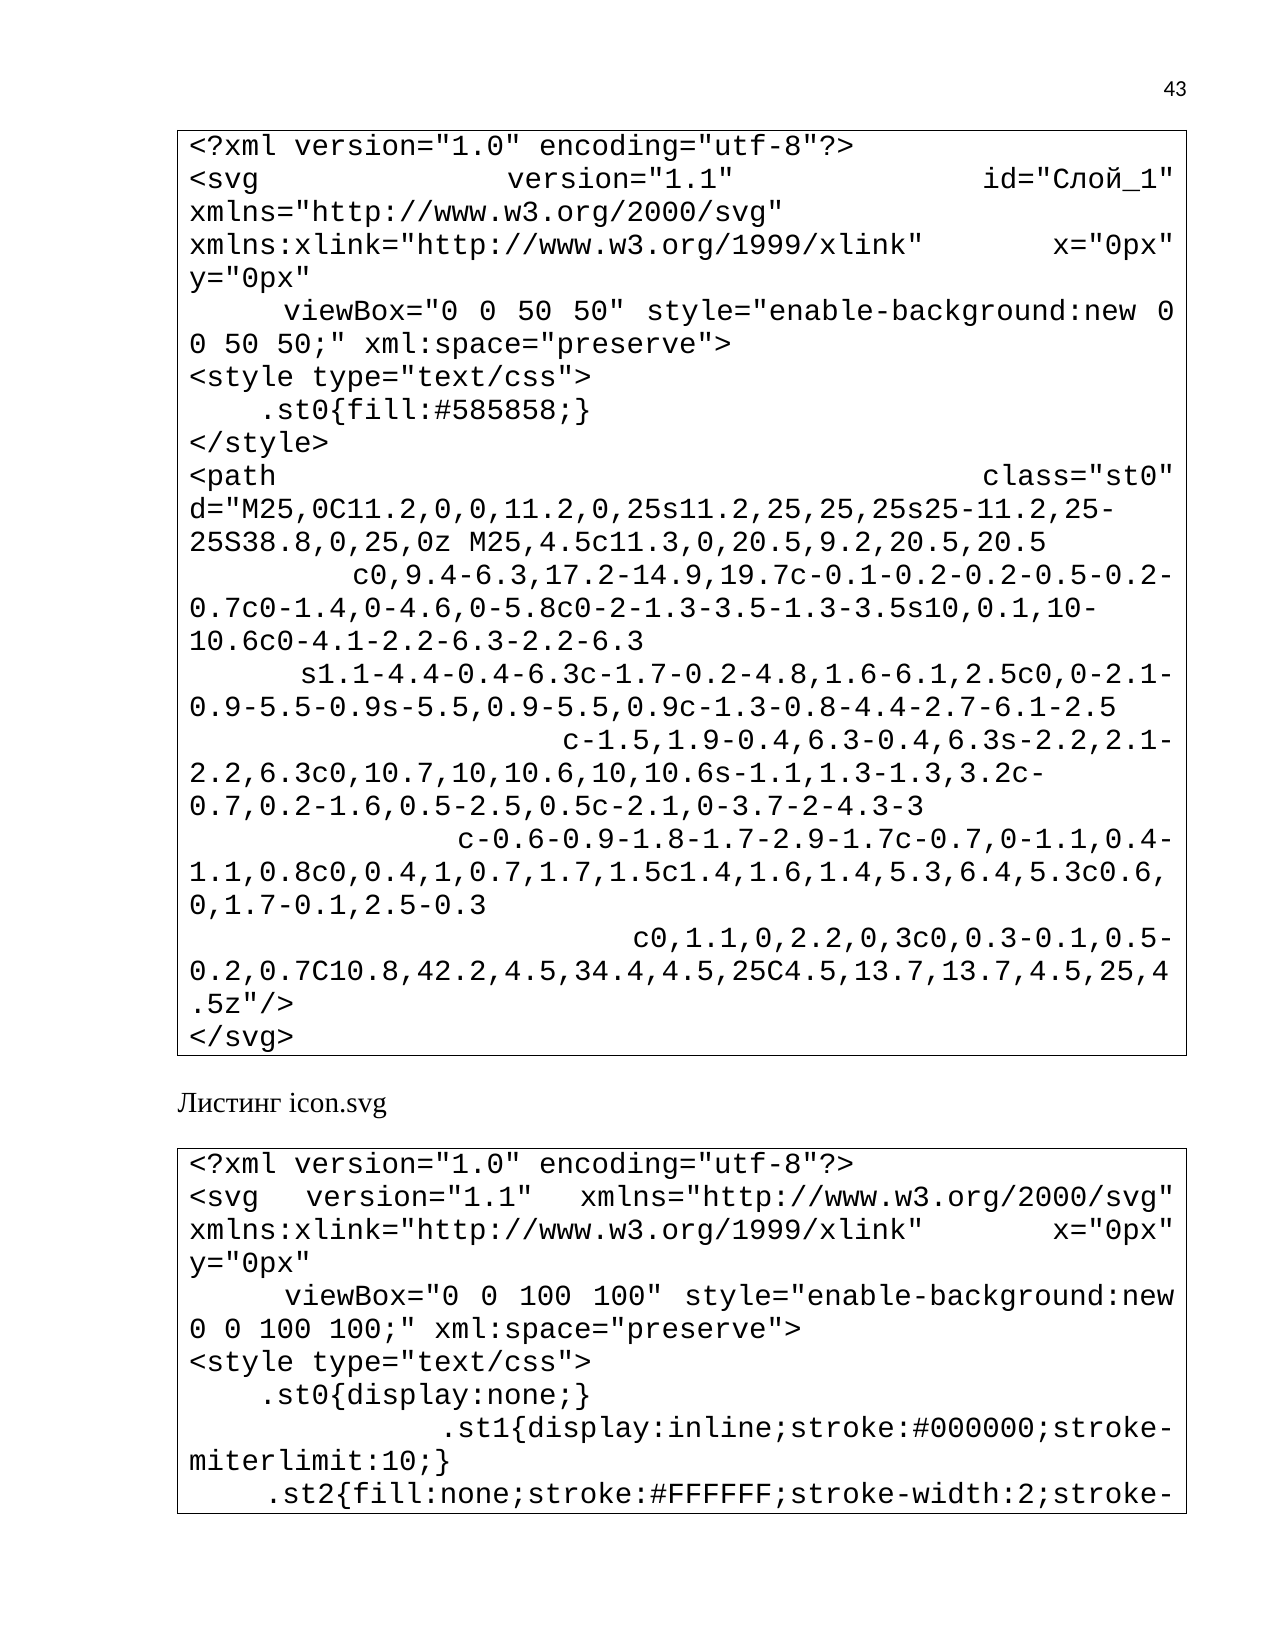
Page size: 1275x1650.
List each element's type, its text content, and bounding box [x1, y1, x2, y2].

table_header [178, 1149, 1186, 1513]
table_header <?xml version="1.0" encoding="utf-8"?> <svg version="1.1" id="Слой_1" xmlns="http://www.w3.org/2000/svg" xmlns:xlink="http://www.w3.org/1999/xlink" x="0px" y="0px" viewBox="0 0 50 50" style="enable-background:new 0 0 50 50;" xml:space="preserve"> <style type="text/css"> .st0{fill:#585858;} </style> <path class="st0" d="M25,0C11.2,0,0,11.2,0,25s11.2,25,25,25s25-11.2,25-25S38.8,0,25,0z M25,4.5c11.3,0,20.5,9.2,20.5,20.5 c0,9.4-6.3,17.2-14.9,19.7c-0.1-0.2-0.2-0.5-0.2-0.7c0-1.4,0-4.6,0-5.8c0-2-1.3-3.5-1.3-3.5s10,0.1,10-10.6c0-4.1-2.2-6.3-2.2-6.3 s1.1-4.4-0.4-6.3c-1.7-0.2-4.8,1.6-6.1,2.5c0,0-2.1-0.9-5.5-0.9s-5.5,0.9-5.5,0.9c-1.3-0.8-4.4-2.7-6.1-2.5 c-1.5,1.9-0.4,6.3-0.4,6.3s-2.2,2.1-2.2,6.3c0,10.7,10,10.6,10,10.6s-1.1,1.3-1.3,3.2c-0.7,0.2-1.6,0.5-2.5,0.5c-2.1,0-3.7-2-4.3-3 c-0.6-0.9-1.8-1.7-2.9-1.7c-0.7,0-1.1,0.4-1.1,0.8c0,0.4,1,0.7,1.7,1.5c1.4,1.6,1.4,5.3,6.4,5.3c0.6,0,1.7-0.1,2.5-0.3 c0,1.1,0,2.2,0,3c0,0.3-0.1,0.5-0.2,0.7C10.8,42.2,4.5,34.4,4.5,25C4.5,13.7,13.7,4.5,25,4.5z"/> </svg> [178, 131, 1186, 1055]
text Листинг icon.svg [177, 1086, 1186, 1119]
